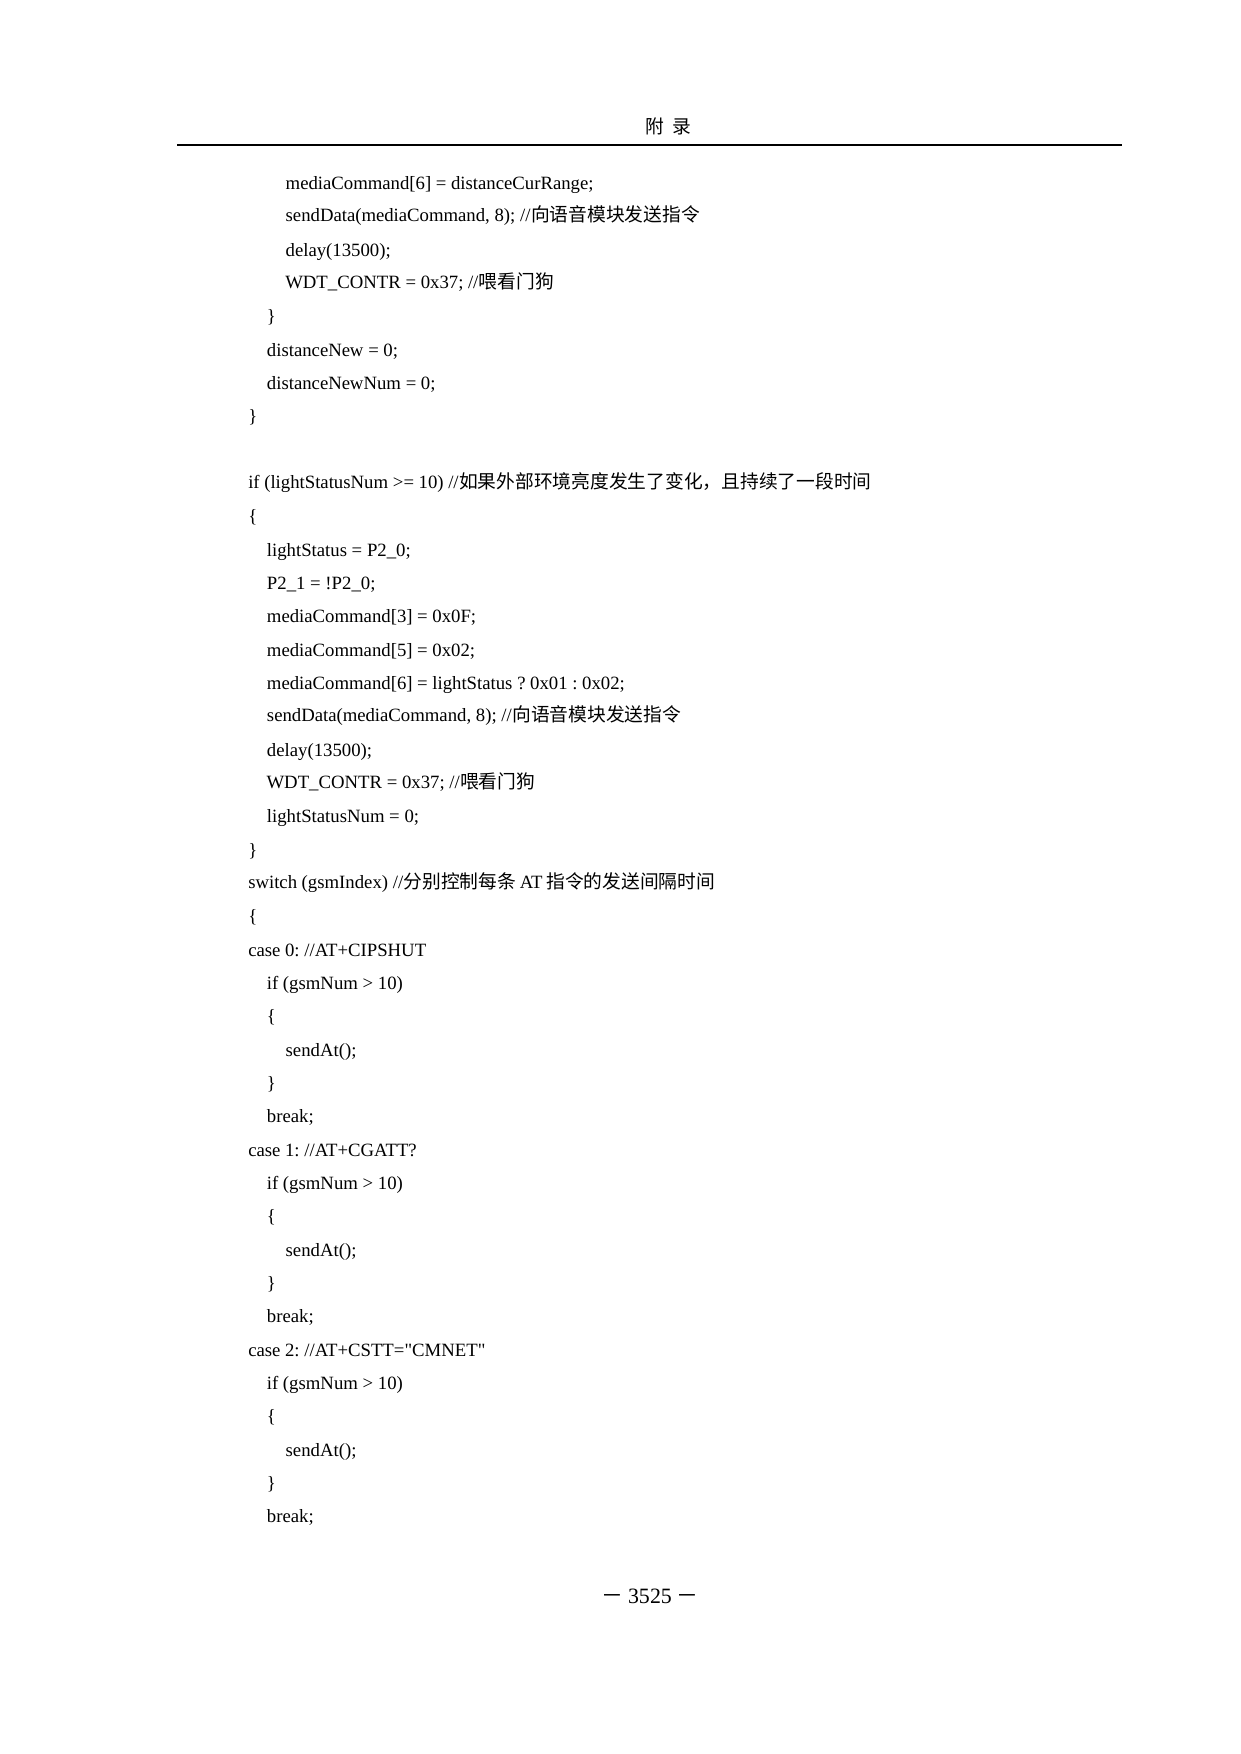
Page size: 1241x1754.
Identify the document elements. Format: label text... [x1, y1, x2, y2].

text switch (gsmIndex) //分别控制每条AT指令的发送间隔时间 [177, 860, 1122, 893]
text P2_1 = !P2_0; [177, 560, 1122, 593]
text sendAt(); [177, 1427, 1122, 1460]
text if (lightStatusNum >= 10) //如果外部环境亮度发生了变化，且持续了一段时间 [177, 460, 1122, 493]
text case 2: //AT+CSTT="CMNET" [177, 1327, 1122, 1360]
text } [177, 1260, 1122, 1293]
text } [177, 1460, 1122, 1493]
text { [177, 1393, 1122, 1427]
text case 1: //AT+CGATT? [177, 1127, 1122, 1160]
text break; [177, 1093, 1122, 1127]
text mediaCommand[3] = 0x0F; [177, 593, 1122, 627]
text mediaCommand[6] = distanceCurRange; [177, 160, 1122, 193]
text WDT_CONTR = 0x37; //喂看门狗 [177, 260, 1122, 293]
text sendAt(); [177, 1027, 1122, 1060]
text distanceNewNum = 0; [177, 360, 1122, 393]
text if (gsmNum > 10) [177, 1360, 1122, 1393]
text mediaCommand[6] = lightStatus ? 0x01 : 0x02; [177, 660, 1122, 693]
text delay(13500); [177, 727, 1122, 760]
text break; [177, 1293, 1122, 1327]
text sendAt(); [177, 1227, 1122, 1260]
text { [177, 493, 1122, 527]
text if (gsmNum > 10) [177, 960, 1122, 993]
text lightStatusNum = 0; [177, 793, 1122, 827]
text } [177, 1060, 1122, 1093]
text WDT_CONTR = 0x37; //喂看门狗 [177, 760, 1122, 793]
text lightStatus = P2_0; [177, 527, 1122, 560]
text { [177, 893, 1122, 927]
text sendData(mediaCommand, 8); //向语音模块发送指令 [177, 693, 1122, 727]
text sendData(mediaCommand, 8); //向语音模块发送指令 [177, 193, 1122, 227]
text } [177, 293, 1122, 327]
text } [177, 393, 1122, 427]
text { [177, 993, 1122, 1027]
text case 0: //AT+CIPSHUT [177, 927, 1122, 960]
text } [177, 827, 1122, 860]
text break; [177, 1493, 1122, 1527]
text if (gsmNum > 10) [177, 1160, 1122, 1193]
text mediaCommand[5] = 0x02; [177, 627, 1122, 660]
text { [177, 1193, 1122, 1227]
text delay(13500); [177, 227, 1122, 260]
text distanceNew = 0; [177, 327, 1122, 360]
